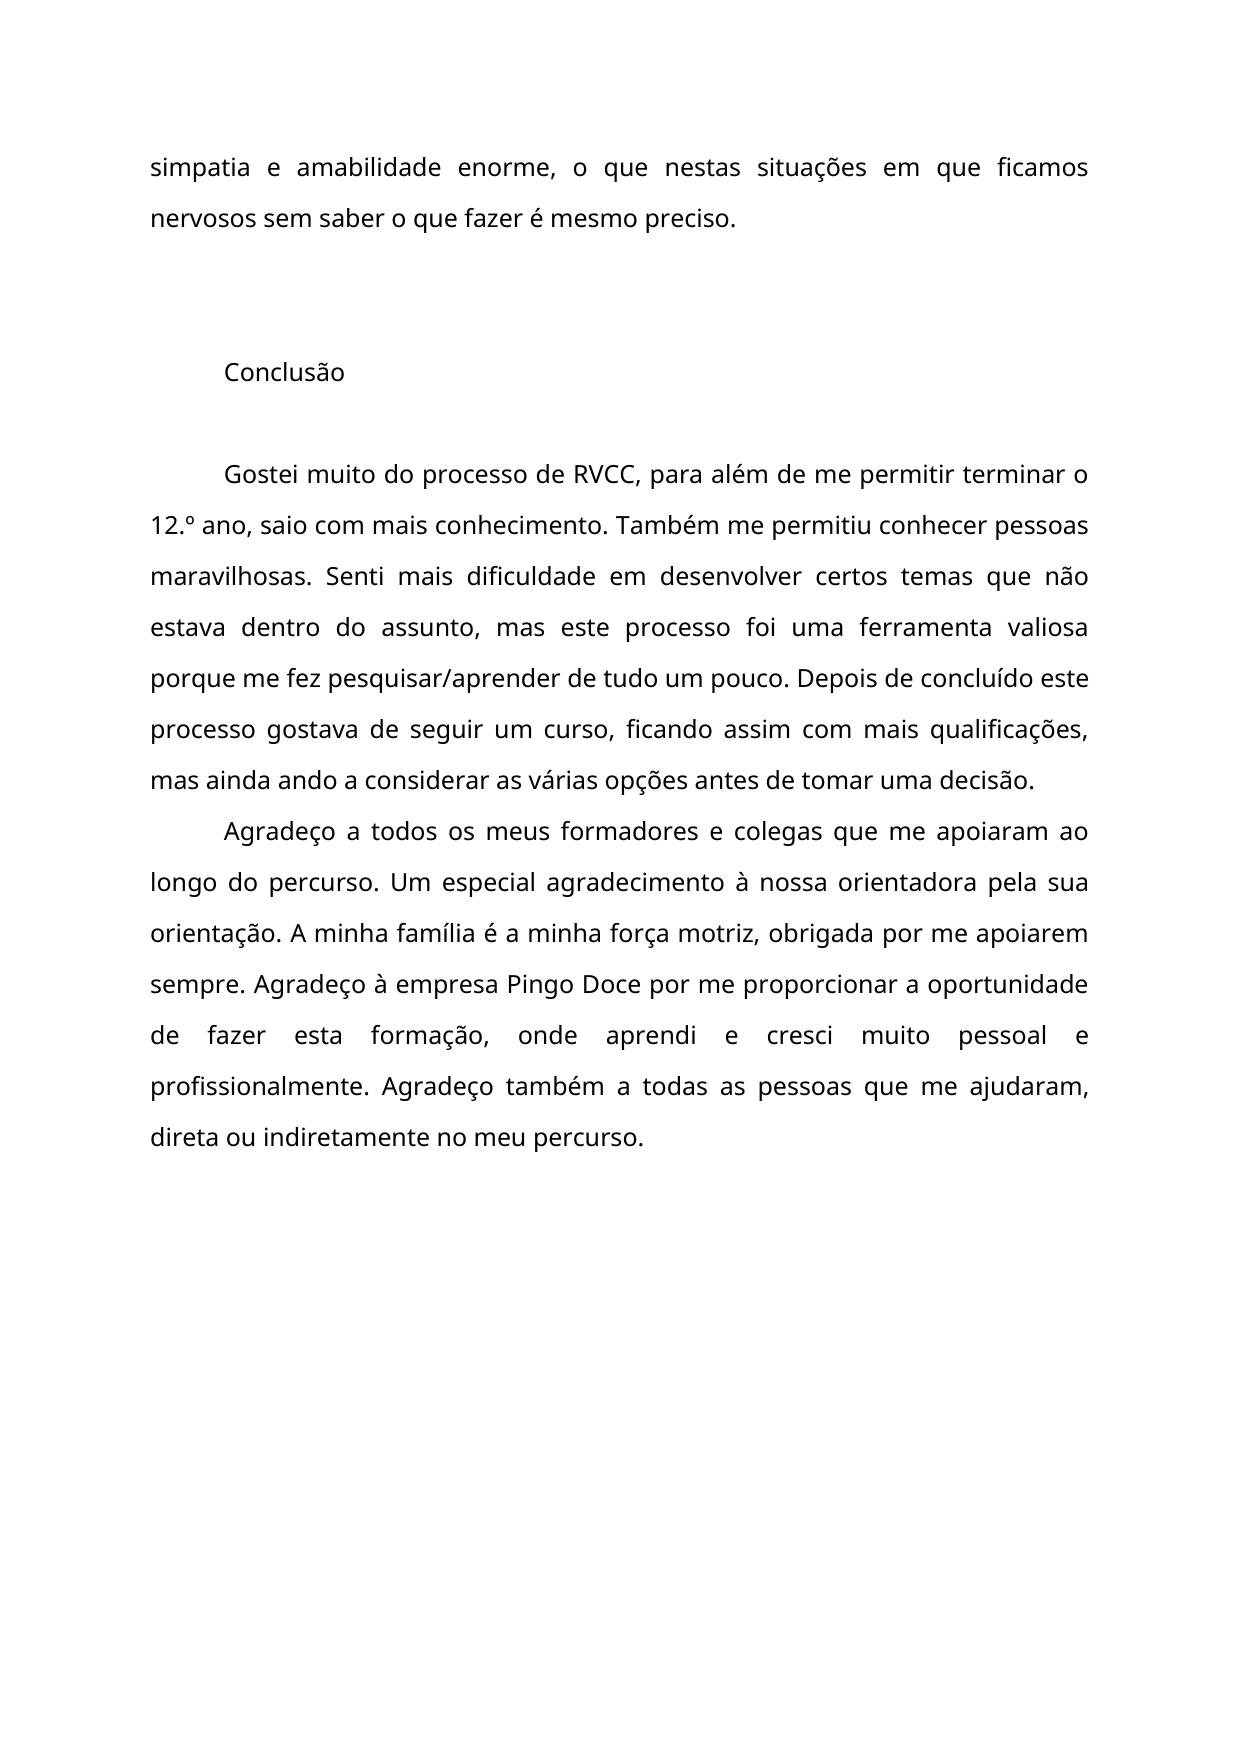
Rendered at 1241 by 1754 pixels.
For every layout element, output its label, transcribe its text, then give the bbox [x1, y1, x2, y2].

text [150, 150, 1090, 235]
text Agradeço a todos os meus formadores e colegas que me apoiaram ao longo do percurso. Um especial agradecimento à nossa orientadora pela sua orientação. A minha família é a minha força motriz, obrigada por me apoiarem sempre. Agradeço à empresa Pingo Doce por me proporcionar a oportunidade de fazer esta formação, onde aprendi e cresci muito pessoal e profissionalmente. Agradeço também a todas as pessoas que me ajudaram, direta ou indiretamente no meu percurso. [150, 813, 1090, 1154]
text Gostei muito do processo de RVCC, para além de me permitir terminar o 12.º ano, saio com mais conhecimento. Também me permitiu conhecer pessoas maravilhosas. Senti mais dificuldade em desenvolver certos temas que não estava dentro do assunto, mas este processo foi uma ferramenta valiosa porque me fez pesquisar/aprender de tudo um pouco. Depois de concluído este processo gostava de seguir um curso, ficando assim com mais qualificações, mas ainda ando a considerar as várias opções antes de tomar uma decisão. [150, 456, 1090, 797]
text Conclusão [150, 354, 1090, 388]
